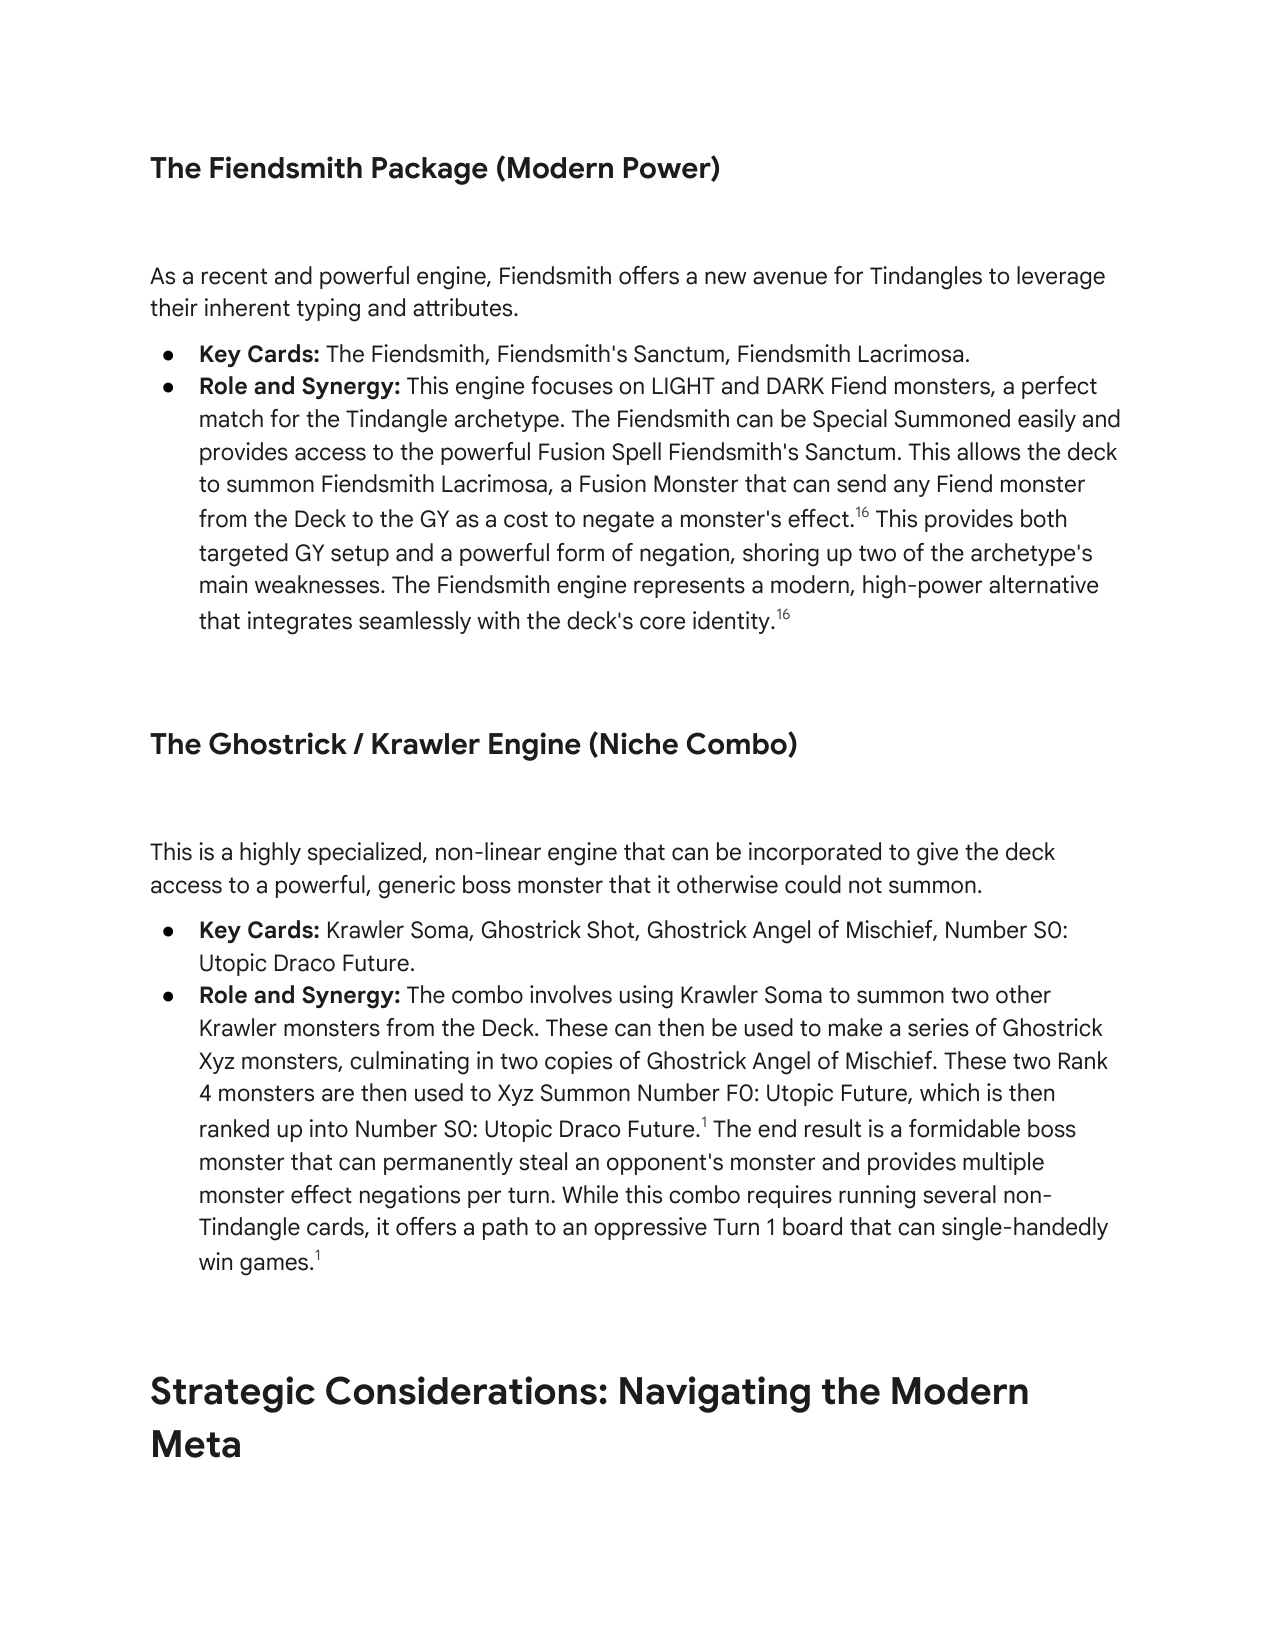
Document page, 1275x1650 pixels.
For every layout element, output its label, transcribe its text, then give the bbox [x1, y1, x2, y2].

text As a recent and powerful engine, Fiendsmith offers a new avenue for Tindangles to leverage their inherent typing and attributes. [150, 262, 1125, 323]
list Key Cards: The Fiendsmith, Fiendsmith's Sanctum, Fiendsmith Lacrimosa. [161, 340, 1125, 368]
list Role and Synergy: The combo involves using Krawler Soma to summon two other Krawler monsters from the Deck. These can then be used to make a series of Ghostrick Xyz monsters, culminating in two copies of Ghostrick Angel of Mischief. These two Rank 4 monsters are then used to Xyz Summon Number F0: Utopic Future, which is then ranked up into Number S0: Utopic Draco Future.1 The end result is a formidable boss monster that can permanently steal an opponent's monster and provides multiple monster effect negations per turn. While this combo requires running several non-Tindangle cards, it offers a path to an oppressive Turn 1 board that can single-handedly win games.1 [161, 982, 1125, 1278]
list Key Cards: Krawler Soma, Ghostrick Shot, Ghostrick Angel of Mischief, Number S0: Utopic Draco Future. [161, 916, 1125, 978]
subtitle The Fiendsmith Package (Modern Power) [150, 150, 1125, 187]
subtitle Strategic Considerations: Navigating the Modern Meta [150, 1368, 1125, 1469]
list Role and Synergy: This engine focuses on LIGHT and DARK Fiend monsters, a perfect match for the Tindangle archetype. The Fiendsmith can be Special Summoned easily and provides access to the powerful Fusion Spell Fiendsmith's Sanctum. This allows the deck to summon Fiendsmith Lacrimosa, a Fusion Monster that can send any Fiend monster from the Deck to the GY as a cost to negate a monster's effect.16 This provides both targeted GY setup and a powerful form of negation, shoring up two of the archetype's main weaknesses. The Fiendsmith engine represents a modern, high-power alternative that integrates seamlessly with the deck's core identity.16 [161, 372, 1125, 636]
text This is a highly specialized, non-linear engine that can be incorporated to give the deck access to a powerful, generic boss monster that it otherwise could not summon. [150, 838, 1125, 900]
subtitle The Ghostrick / Krawler Engine (Niche Combo) [150, 726, 1125, 763]
